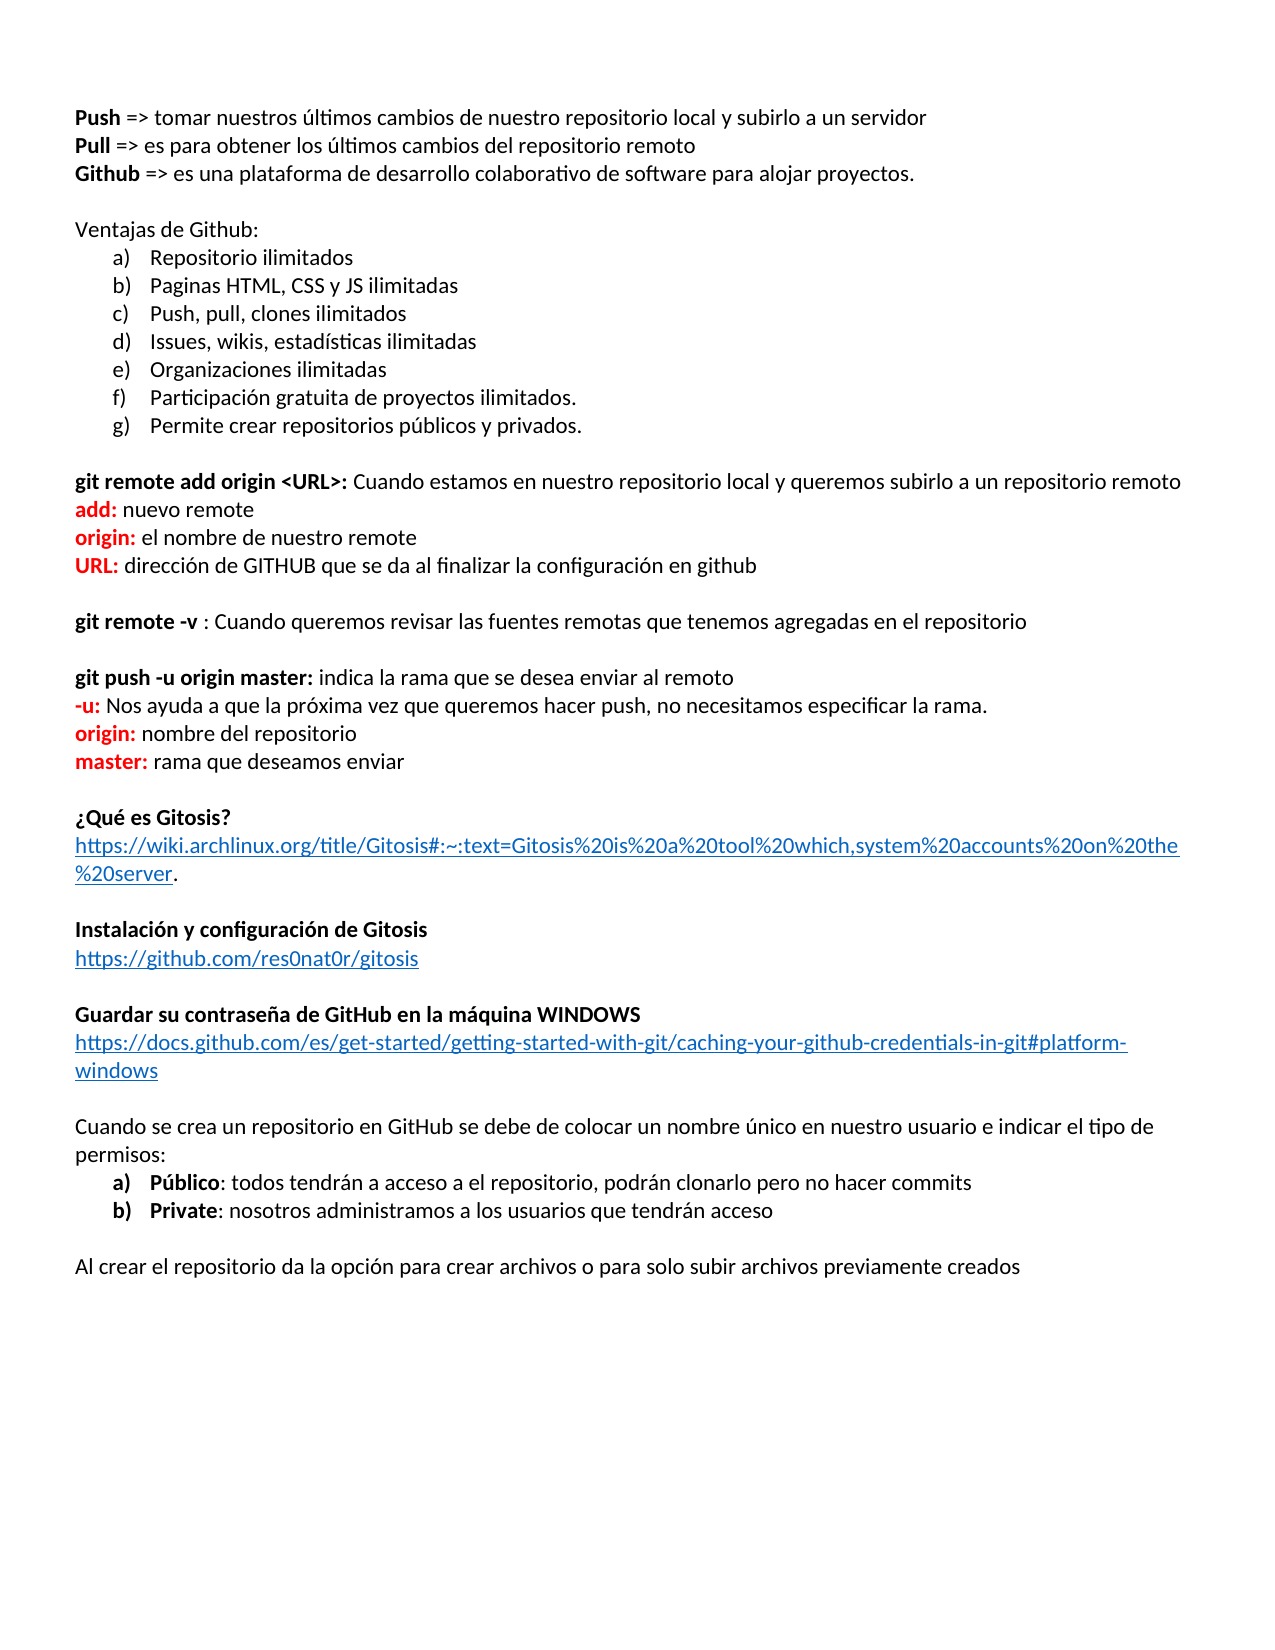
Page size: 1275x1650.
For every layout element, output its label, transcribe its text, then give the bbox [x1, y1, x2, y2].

text origin: nombre del repositorio [75, 719, 1200, 747]
text Ventajas de Github: [75, 215, 1200, 243]
text Al crear el repositorio da la opción para crear archivos o para solo subir archivos previamente creados [75, 1252, 1200, 1280]
text git remote add origin <URL>: Cuando estamos en nuestro repositorio local y queremos subirlo a un repositorio remoto [75, 467, 1200, 495]
text Cuando se crea un repositorio en GitHub se debe de colocar un nombre único en nuestro usuario e indicar el tipo de permisos: [75, 1112, 1200, 1168]
list Push, pull, clones ilimitados [112, 299, 1200, 327]
text https://github.com/res0nat0r/gitosis [75, 944, 1200, 972]
text origin: el nombre de nuestro remote [75, 523, 1200, 551]
text -u: Nos ayuda a que la próxima vez que queremos hacer push, no necesitamos especificar la rama. [75, 691, 1200, 719]
text https://docs.github.com/es/get-started/getting-started-with-git/caching-your-github-credentials-in-git#platform-windows [75, 1028, 1200, 1084]
list Participación gratuita de proyectos ilimitados. [112, 383, 1200, 411]
text ¿Qué es Gitosis? [75, 803, 1200, 832]
text Pull => es para obtener los últimos cambios del repositorio remoto [75, 131, 1200, 159]
text Github => es una plataforma de desarrollo colaborativo de software para alojar proyectos. [75, 159, 1200, 187]
text URL: dirección de GITHUB que se da al finalizar la configuración en github [75, 551, 1200, 579]
text Instalación y configuración de Gitosis [75, 916, 1200, 944]
list Repositorio ilimitados [112, 243, 1200, 271]
list Organizaciones ilimitadas [112, 355, 1200, 383]
text Push => tomar nuestros últimos cambios de nuestro repositorio local y subirlo a un servidor [75, 103, 1200, 131]
list Issues, wikis, estadísticas ilimitadas [112, 327, 1200, 355]
text git push -u origin master: indica la rama que se desea enviar al remoto [75, 663, 1200, 691]
list Paginas HTML, CSS y JS ilimitadas [112, 271, 1200, 299]
list Público: todos tendrán a acceso a el repositorio, podrán clonarlo pero no hacer commits [112, 1168, 1200, 1196]
text add: nuevo remote [75, 495, 1200, 523]
list Permite crear repositorios públicos y privados. [112, 411, 1200, 439]
text https://wiki.archlinux.org/title/Gitosis#:~:text=Gitosis%20is%20a%20tool%20which,system%20accounts%20on%20the%20server. [75, 832, 1200, 888]
text git remote -v : Cuando queremos revisar las fuentes remotas que tenemos agregadas en el repositorio [75, 607, 1200, 635]
text Guardar su contraseña de GitHub en la máquina WINDOWS [75, 1000, 1200, 1028]
text master: rama que deseamos enviar [75, 747, 1200, 776]
list Private: nosotros administramos a los usuarios que tendrán acceso [112, 1196, 1200, 1224]
